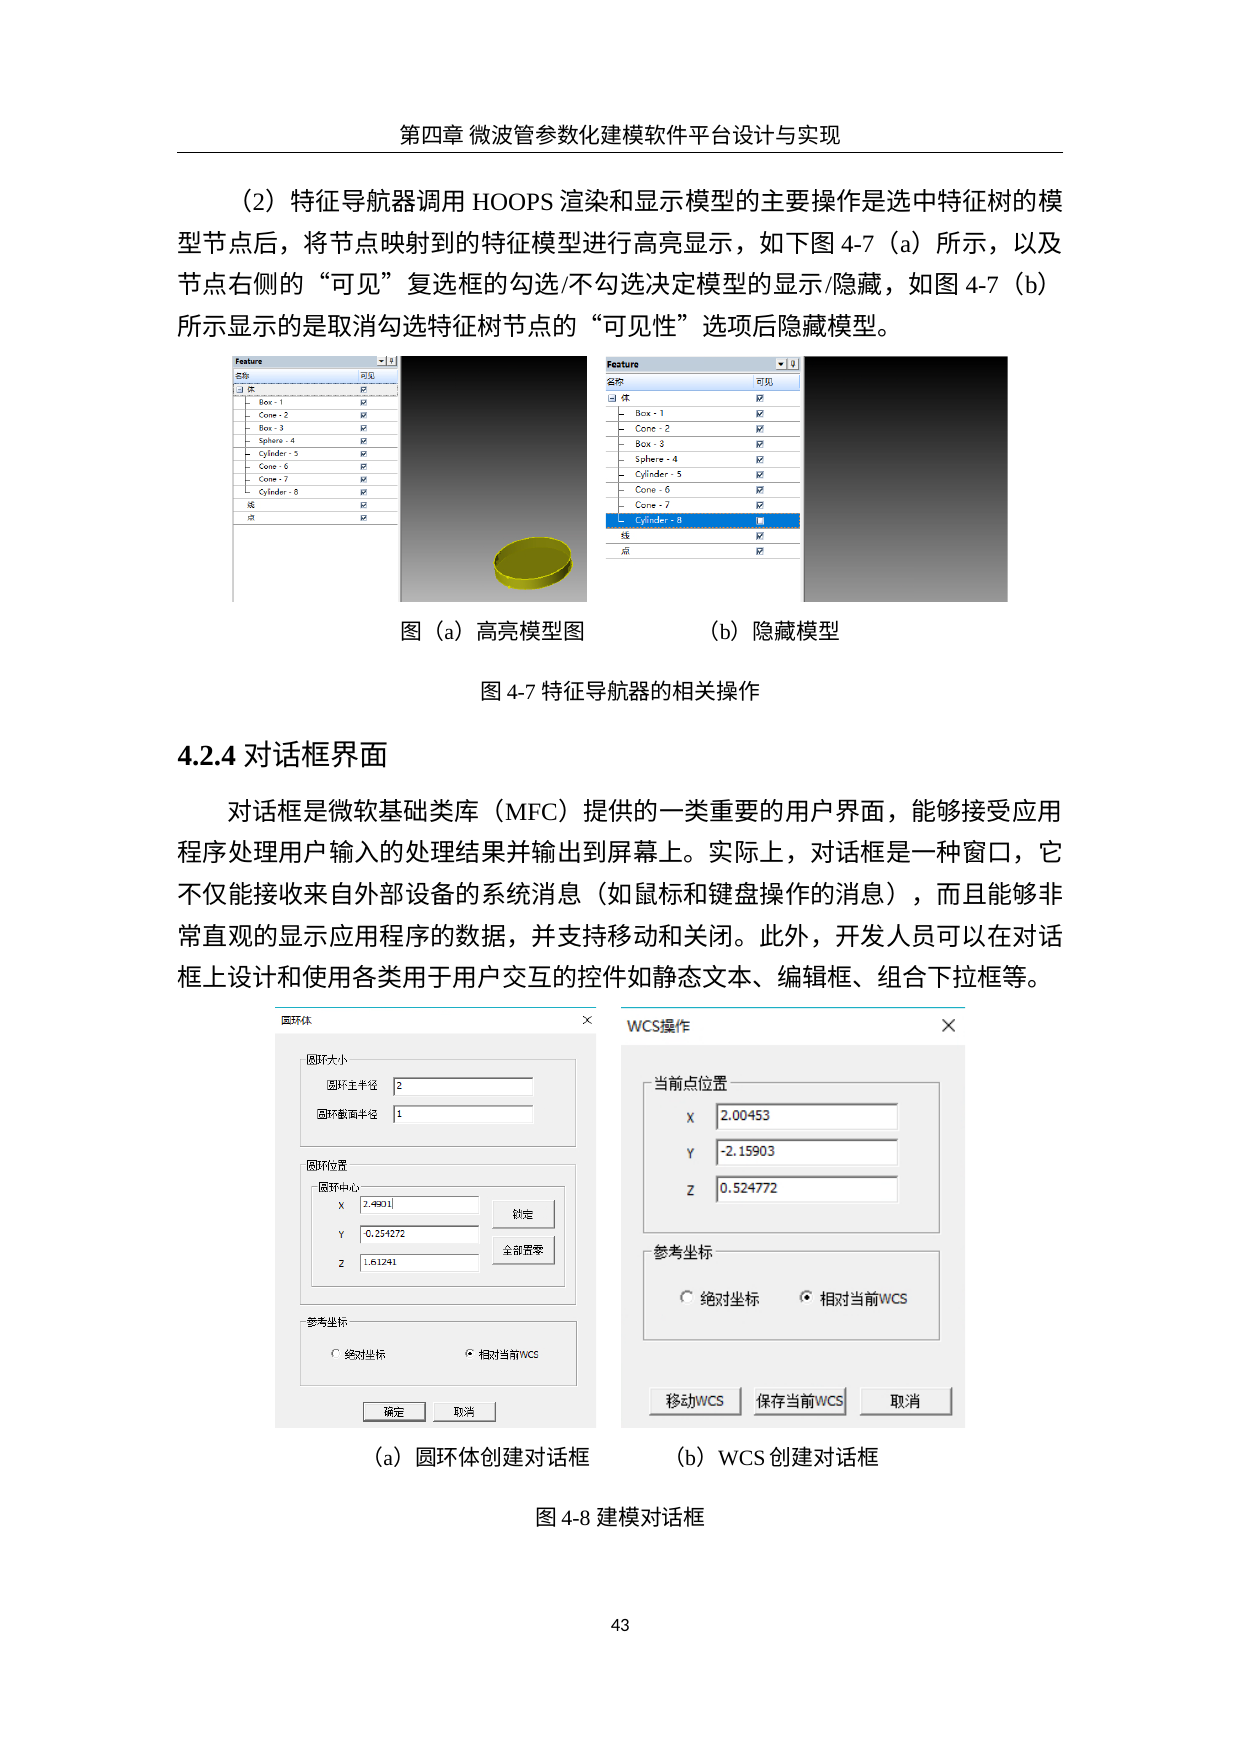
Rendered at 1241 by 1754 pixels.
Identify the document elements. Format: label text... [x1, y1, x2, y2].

picture [621, 1007, 966, 1428]
picture [605, 356, 1008, 602]
list （a）圆环体创建对话框 （b）WCS创建对话框 [177, 1440, 1063, 1472]
picture [232, 356, 587, 602]
text 4.2.4 对话框界面 [177, 732, 1063, 774]
text 对话框是微软基础类库（MFC）提供的一类重要的用户界面，能够接受应用程序处理用户输入的处理结果并输出到屏幕上。实际上，对话框是一种窗口，它不仅能接收来自外部设备的系统消息（如鼠标和键盘操作的消息），而且能够非常直观的显示应用程序的数据，并支持移动和关闭。此外，开发人员可以在对话框上设计和使用各类用于用户交互的控件如静态文本、编辑框、组合下拉框等。 [177, 787, 1063, 995]
text 图4-7 特征导航器的相关操作 [177, 666, 1063, 707]
text 图（a）高亮模型图 （b）隐藏模型 [177, 614, 1063, 645]
text （2）特征导航器调用HOOPS渲染和显示模型的主要操作是选中特征树的模型节点后，将节点映射到的特征模型进行高亮显示，如下图4-7（a）所示，以及节点右侧的“可见”复选框的勾选/不勾选决定模型的显示/隐藏，如图4-7（b）所示显示的是取消勾选特征树节点的“可见性”选项后隐藏模型。 [177, 177, 1063, 344]
text 图4-8 建模对话框 [177, 1492, 1063, 1534]
picture [275, 1007, 597, 1428]
